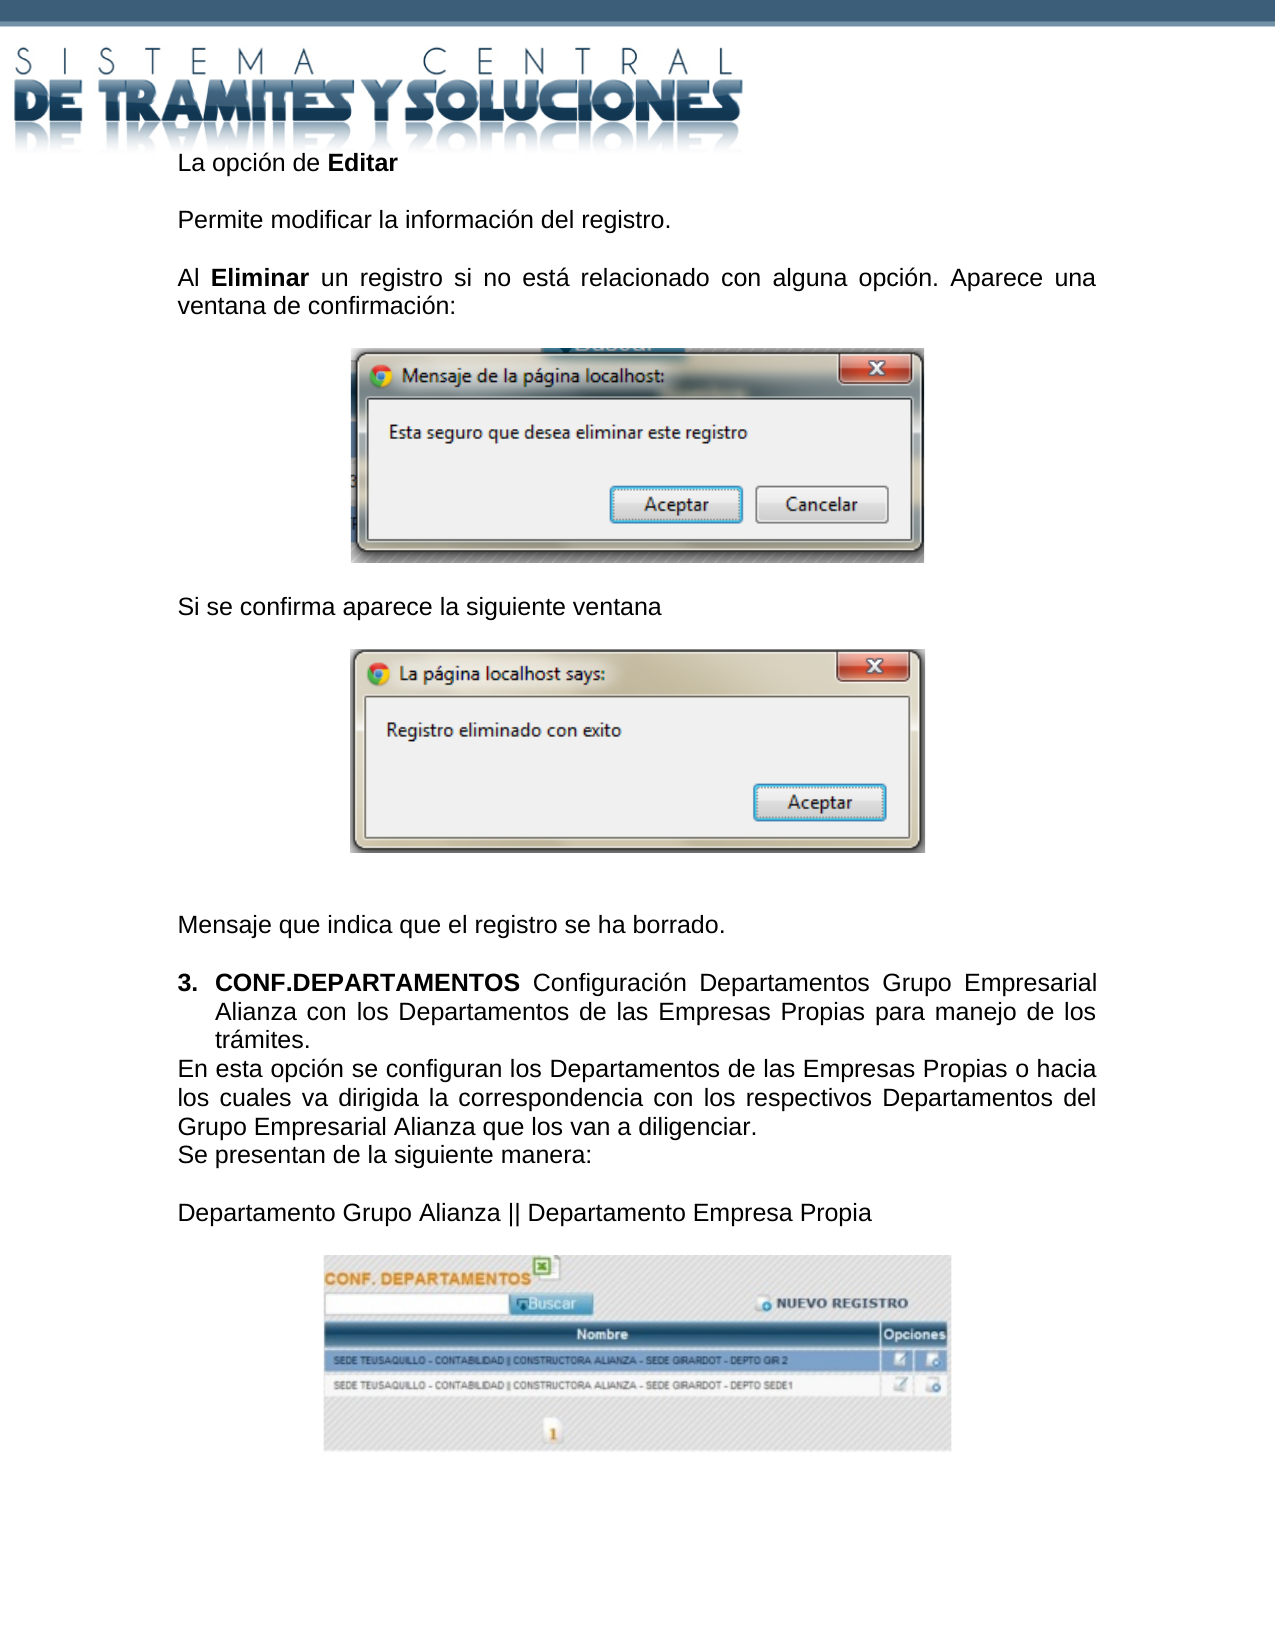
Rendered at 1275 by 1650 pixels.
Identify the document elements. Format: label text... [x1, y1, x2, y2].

text Al Eliminar un registro si no está relacionado con alguna opción. Aparece una ventana de confirmación: [177, 263, 1098, 320]
text En esta opción se configuran los Departamentos de las Empresas Propias o hacia los cuales va dirigida la correspondencia con los respectivos Departamentos del Grupo Empresarial Alianza que los van a diligenciar. [177, 1054, 1098, 1140]
picture [350, 649, 926, 853]
text Mensaje que indica que el registro se ha borrado. [177, 910, 1098, 939]
text Si se confirma aparece la siguiente ventana [177, 592, 1098, 620]
picture [323, 1255, 952, 1452]
text Departamento Grupo Alianza || Departamento Empresa Propia [177, 1198, 1098, 1226]
list CONF.DEPARTAMENTOS Configuración Departamentos Grupo Empresarial Alianza con los Departamentos de las Empresas Propias para manejo de los trámites. [177, 968, 1098, 1054]
text Se presentan de la siguiente manera: [177, 1140, 1098, 1169]
picture [0, 0, 1275, 170]
picture [350, 348, 925, 563]
text Permite modificar la información del registro. [177, 205, 1098, 234]
text La opción de Editar [177, 148, 1098, 176]
